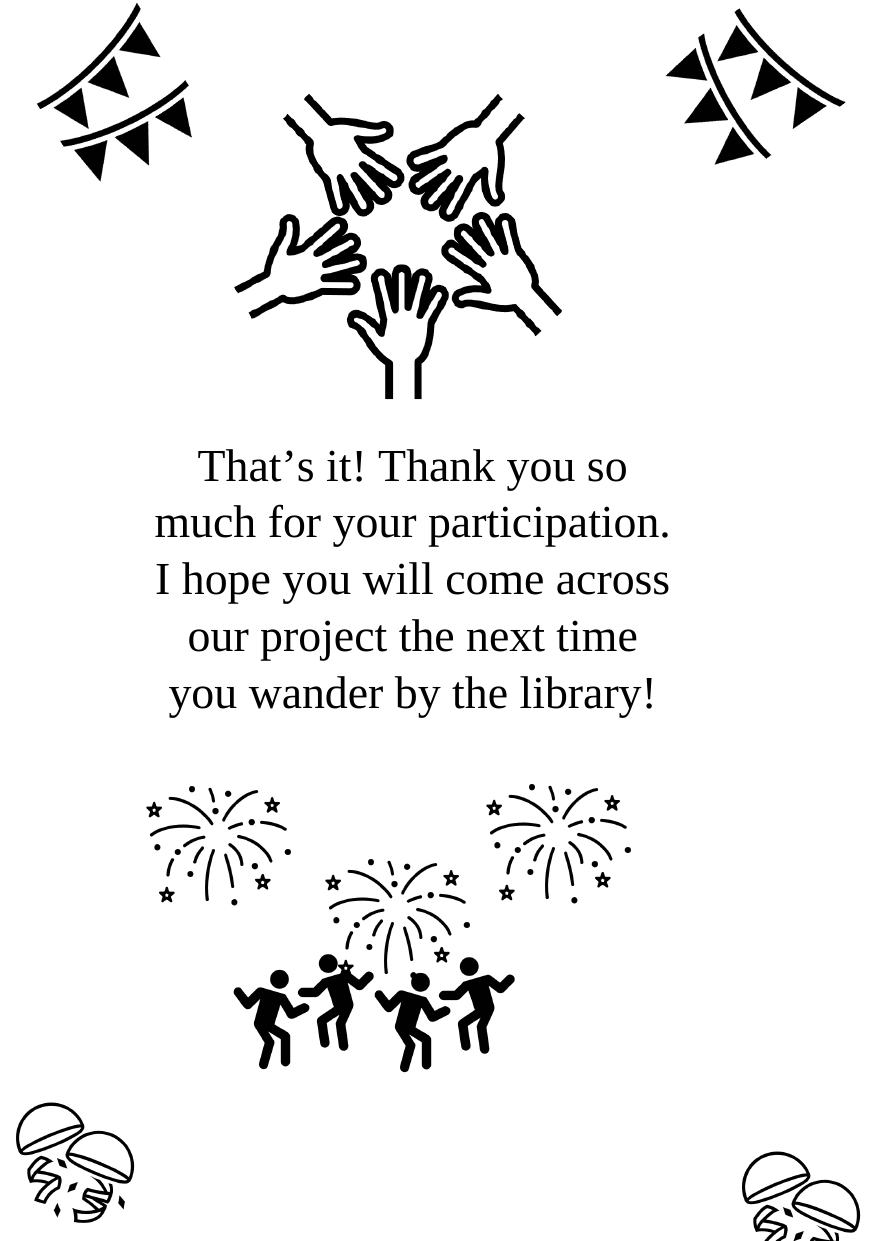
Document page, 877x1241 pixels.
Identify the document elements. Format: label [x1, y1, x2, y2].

picture [483, 768, 634, 919]
picture [643, 0, 852, 192]
picture [228, 843, 519, 1090]
picture [143, 770, 293, 921]
picture [13, 0, 219, 203]
picture [225, 74, 570, 419]
picture [727, 1135, 877, 1241]
picture [0, 1087, 150, 1237]
